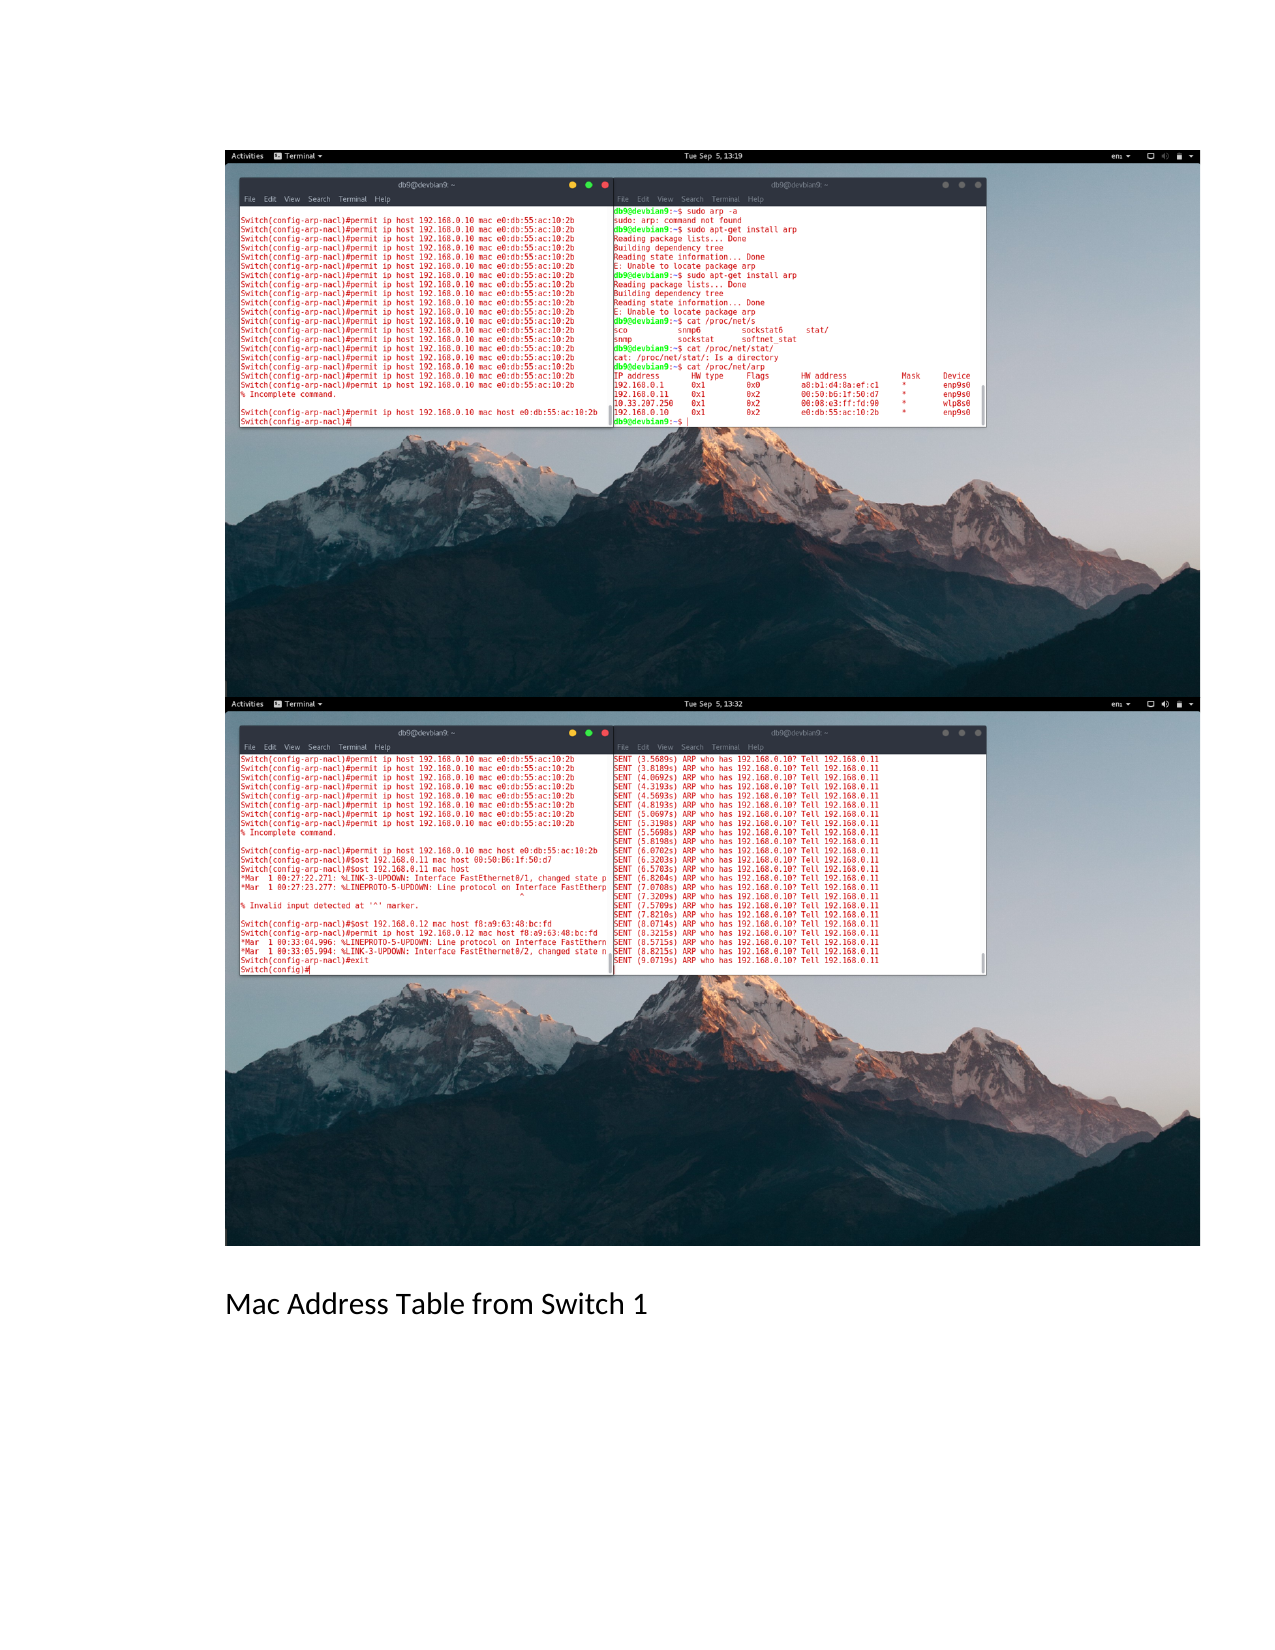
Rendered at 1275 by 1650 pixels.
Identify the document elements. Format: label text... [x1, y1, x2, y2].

list Mac Address Table from Switch 1 [225, 1284, 1125, 1322]
picture [225, 150, 1200, 1246]
